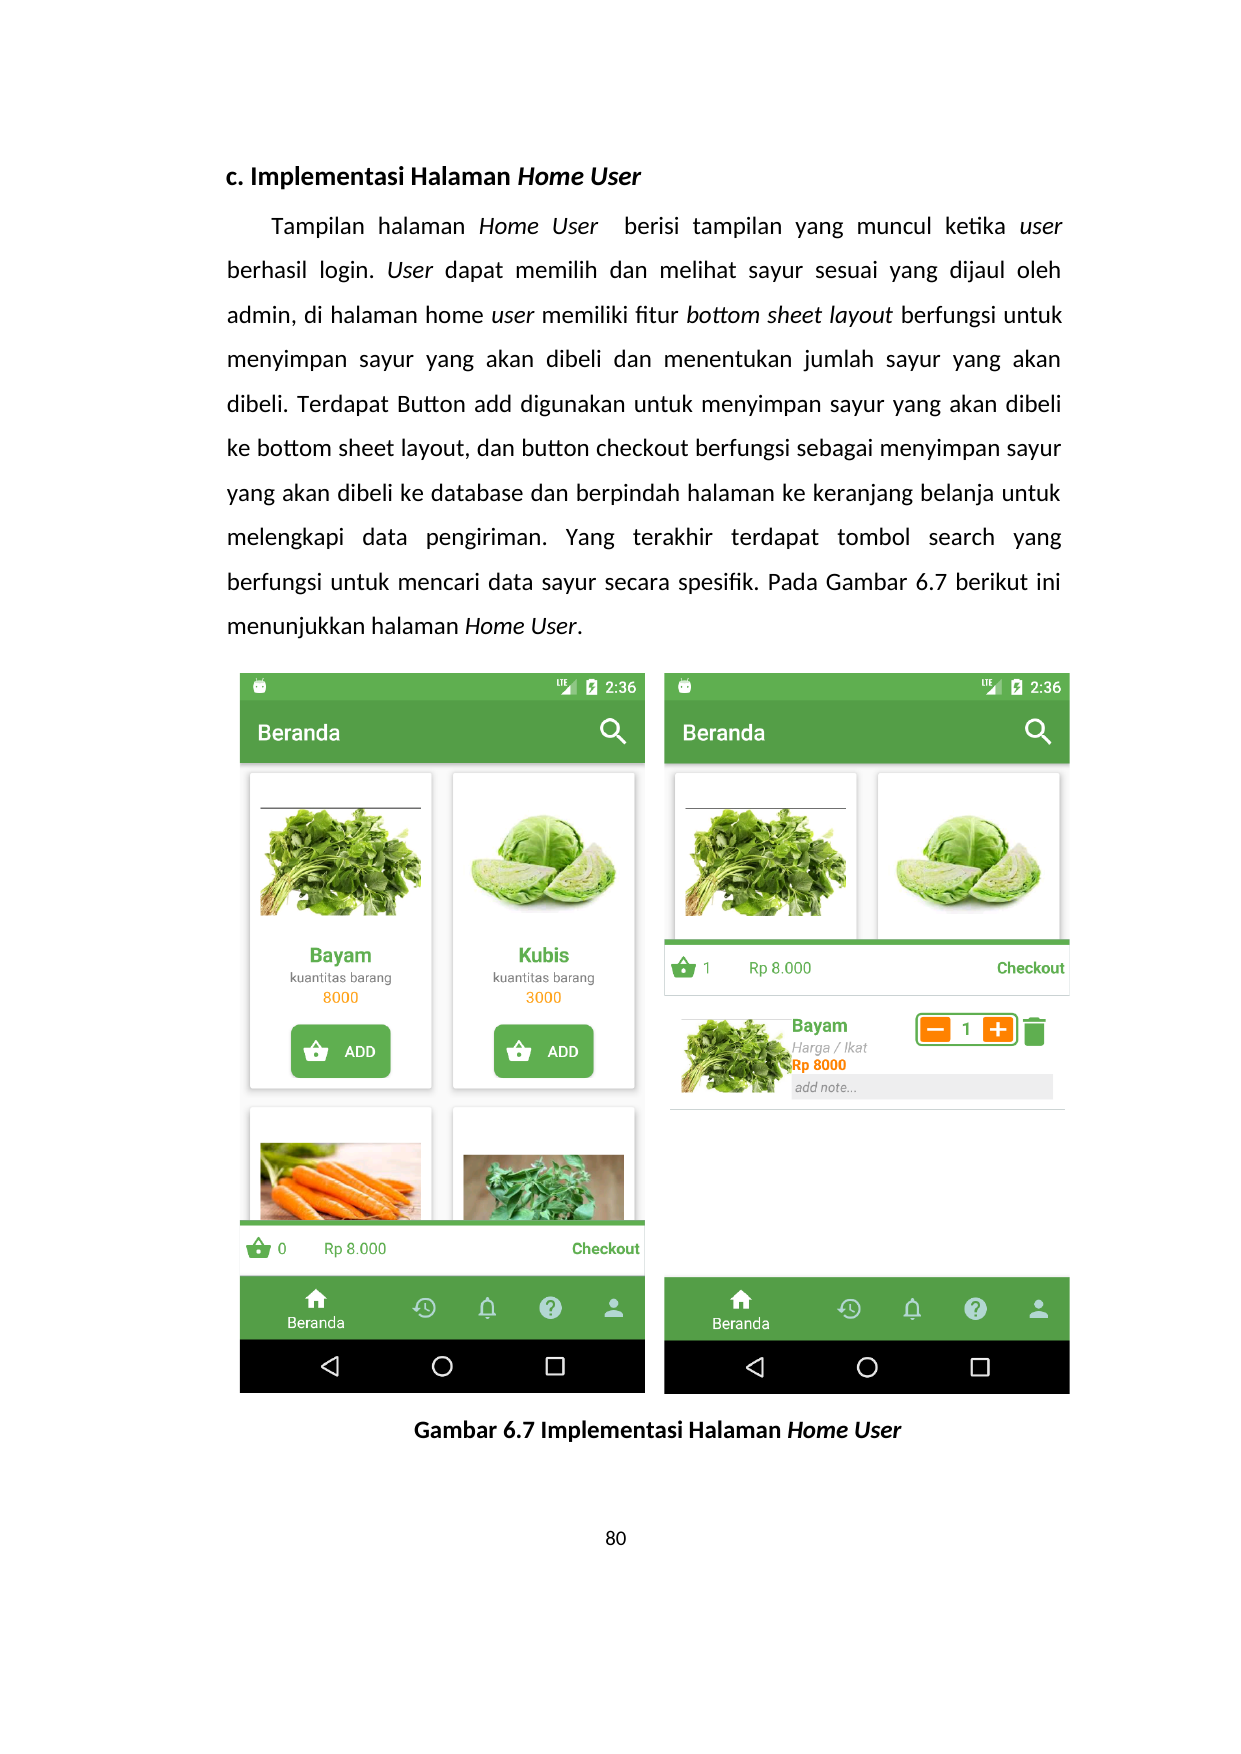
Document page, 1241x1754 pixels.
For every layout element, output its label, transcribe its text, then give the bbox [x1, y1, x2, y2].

picture [664, 673, 1070, 1394]
subtitle Gambar 6.7 Implementasi Halaman Home User [226, 1414, 1092, 1444]
picture [239, 673, 645, 1393]
text c. Implementasi Halaman Home User [226, 159, 1090, 192]
text Tampilan halaman Home User berisi tampilan yang muncul ketika user berhasil login. User dapat memilih dan melihat sayur sesuai yang dijaul oleh admin, di halaman home user memiliki fitur bottom sheet layout berfungsi untuk menyimpan sayur yang akan dibeli dan menentukan jumlah sayur yang akan dibeli. Terdapat Button add digunakan untuk menyimpan sayur yang akan dibeli ke bottom sheet layout, dan button checkout berfungsi sebagai menyimpan sayur yang akan dibeli ke database dan berpindah halaman ke keranjang belanja untuk melengkapi data pengiriman. Yang terakhir terdapat tombol search yang berfungsi untuk mencari data sayur secara spesifik. Pada Gambar 6.7 berikut ini menunjukkan halaman Home User. [227, 210, 1062, 641]
